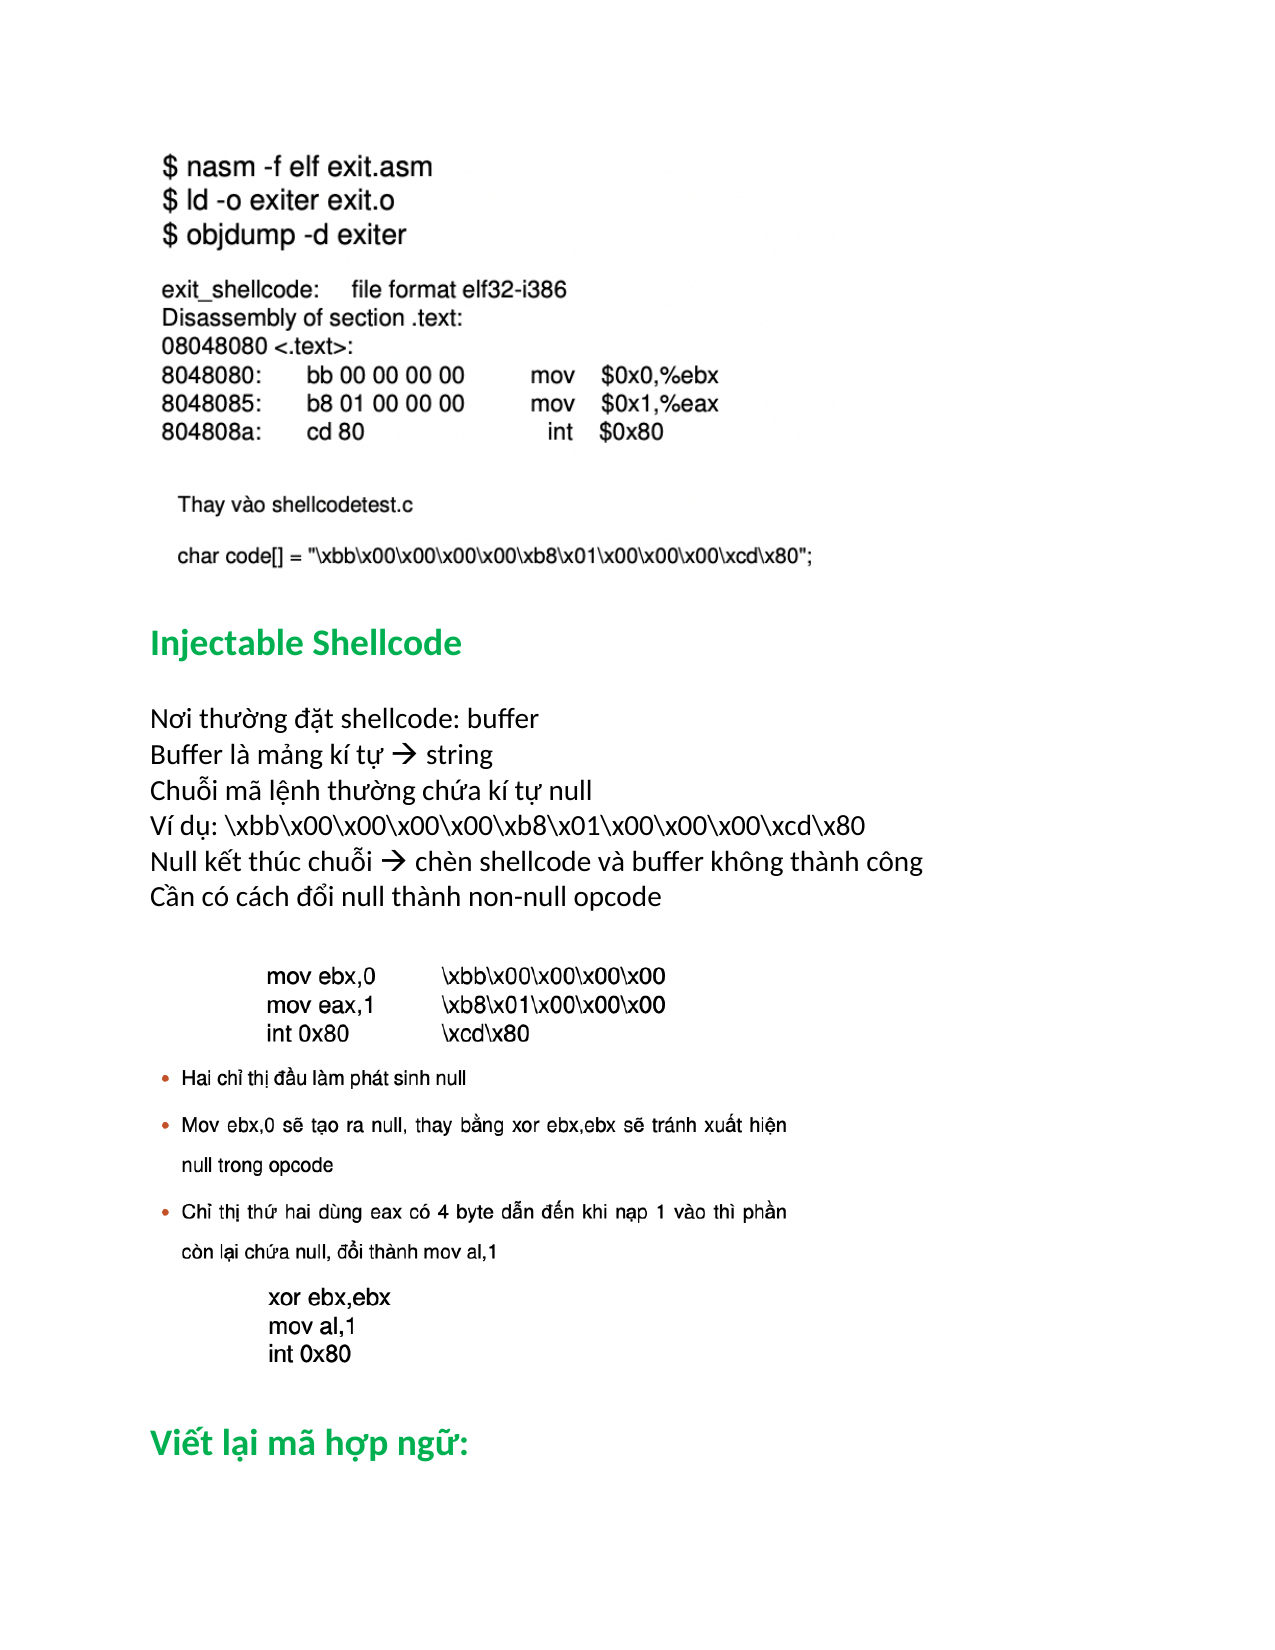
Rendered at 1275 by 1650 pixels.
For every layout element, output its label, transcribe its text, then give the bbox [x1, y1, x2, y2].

text Cần có cách đổi null thành non-null opcode [150, 878, 1125, 914]
text Ví dụ: \xbb\x00\x00\x00\x00\xb8\x01\x00\x00\x00\xcd\x80 [150, 807, 1125, 843]
text Nơi thường đặt shellcode: buffer [150, 700, 1125, 736]
text Buffer là mảng kí tự string [150, 736, 1125, 772]
text Viết lại mã hợp ngữ: [150, 1418, 1125, 1464]
text Chuỗi mã lệnh thường chứa kí tự null [150, 772, 1125, 807]
text Injectable Shellcode [150, 619, 1125, 665]
picture [150, 150, 840, 584]
text Null kết thúc chuỗi chèn shellcode và buffer không thành công [150, 843, 1125, 878]
picture [150, 949, 802, 1383]
